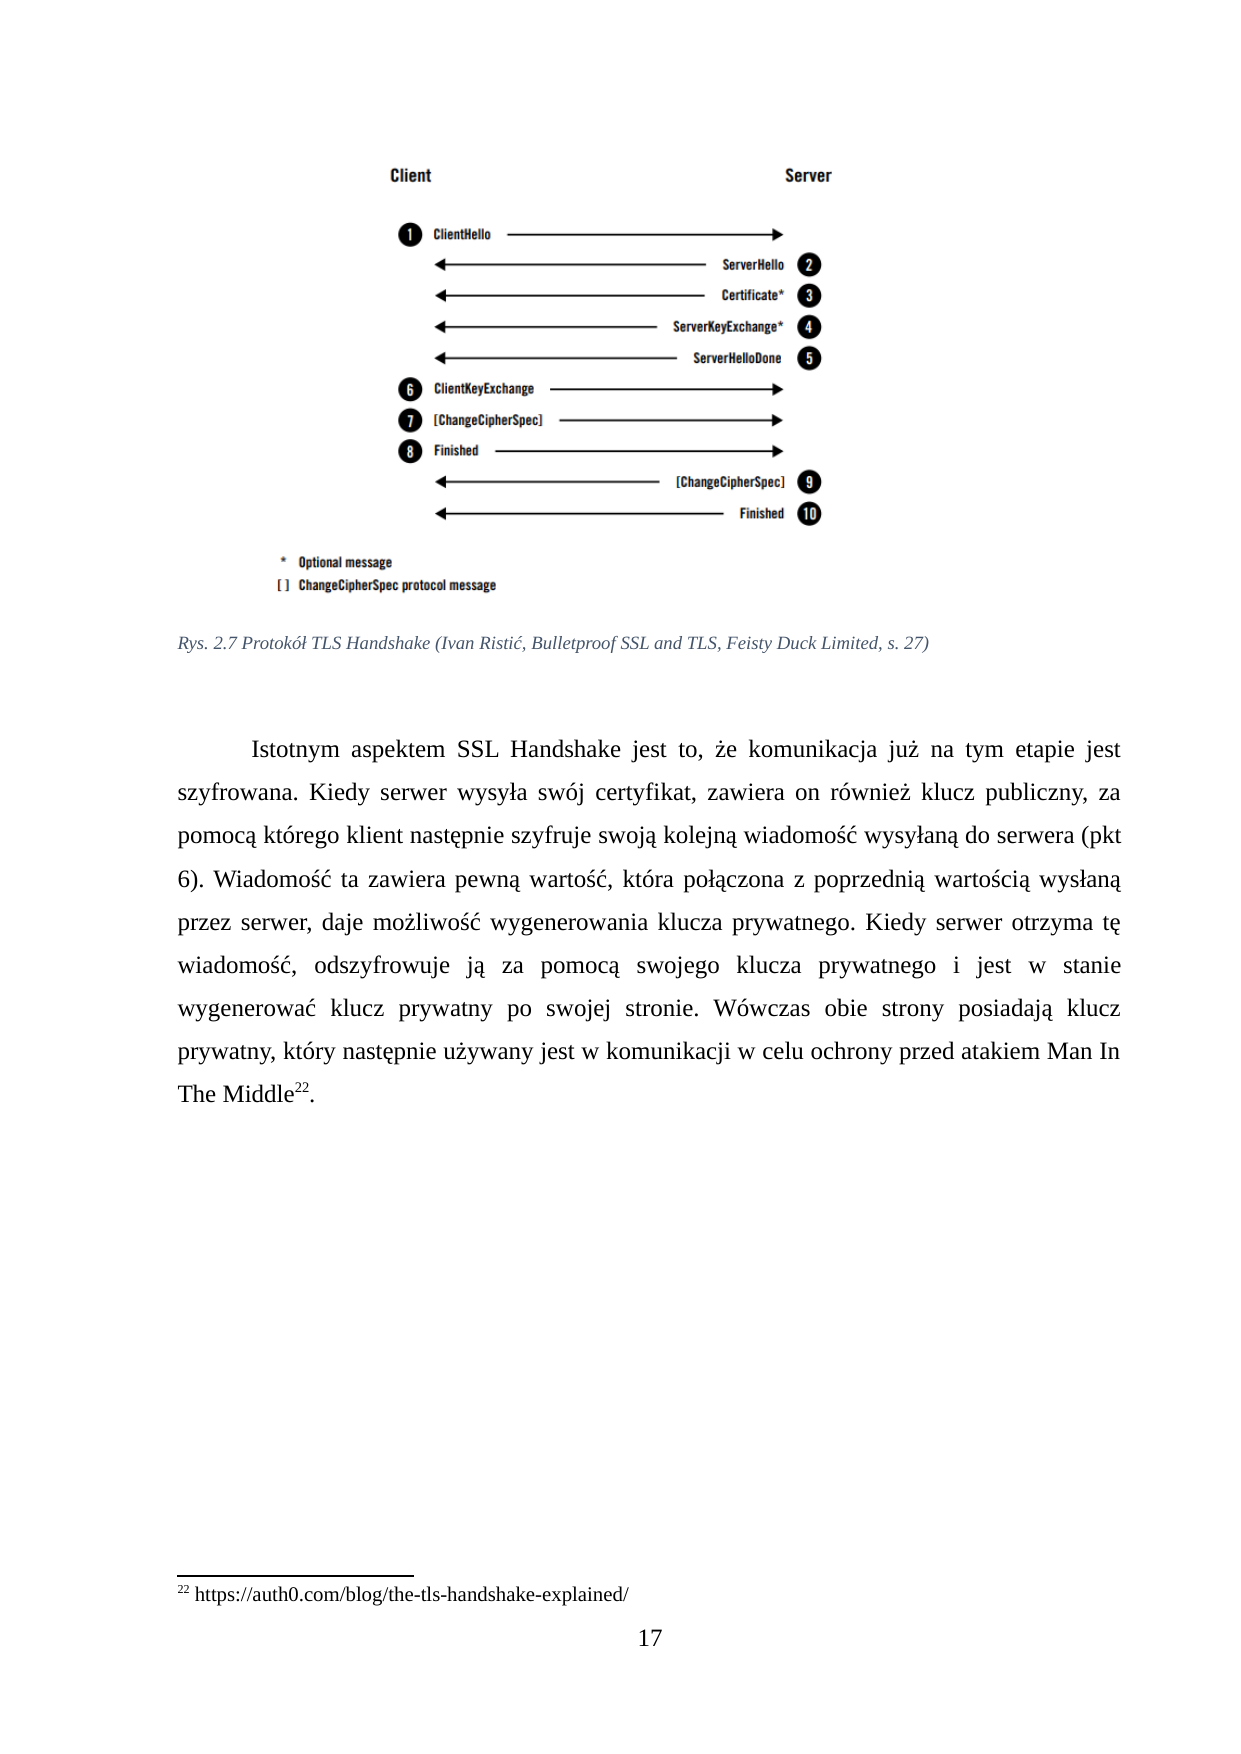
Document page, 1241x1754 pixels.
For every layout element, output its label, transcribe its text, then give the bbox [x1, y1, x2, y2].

text Istotnym aspektem SSL Handshake jest to, że komunikacja już na tym etapie jest szyfrowana. Kiedy serwer wysyła swój certyfikat, zawiera on również klucz publiczny, za pomocą którego klient następnie szyfruje swoją kolejną wiadomość wysyłaną do serwera (pkt 6). Wiadomość ta zawiera pewną wartość, która połączona z poprzednią wartością wysłaną przez serwer, daje możliwość wygenerowania klucza prywatnego. Kiedy serwer otrzyma tę wiadomość, odszyfrowuje ją za pomocą swojego klucza prywatnego i jest w stanie wygenerować klucz prywatny po swojej stronie. Wówczas obie strony posiadają klucz prywatny, który następnie używany jest w komunikacji w celu ochrony przed atakiem Man In The Middle. [177, 734, 1122, 1108]
picture [252, 147, 975, 614]
